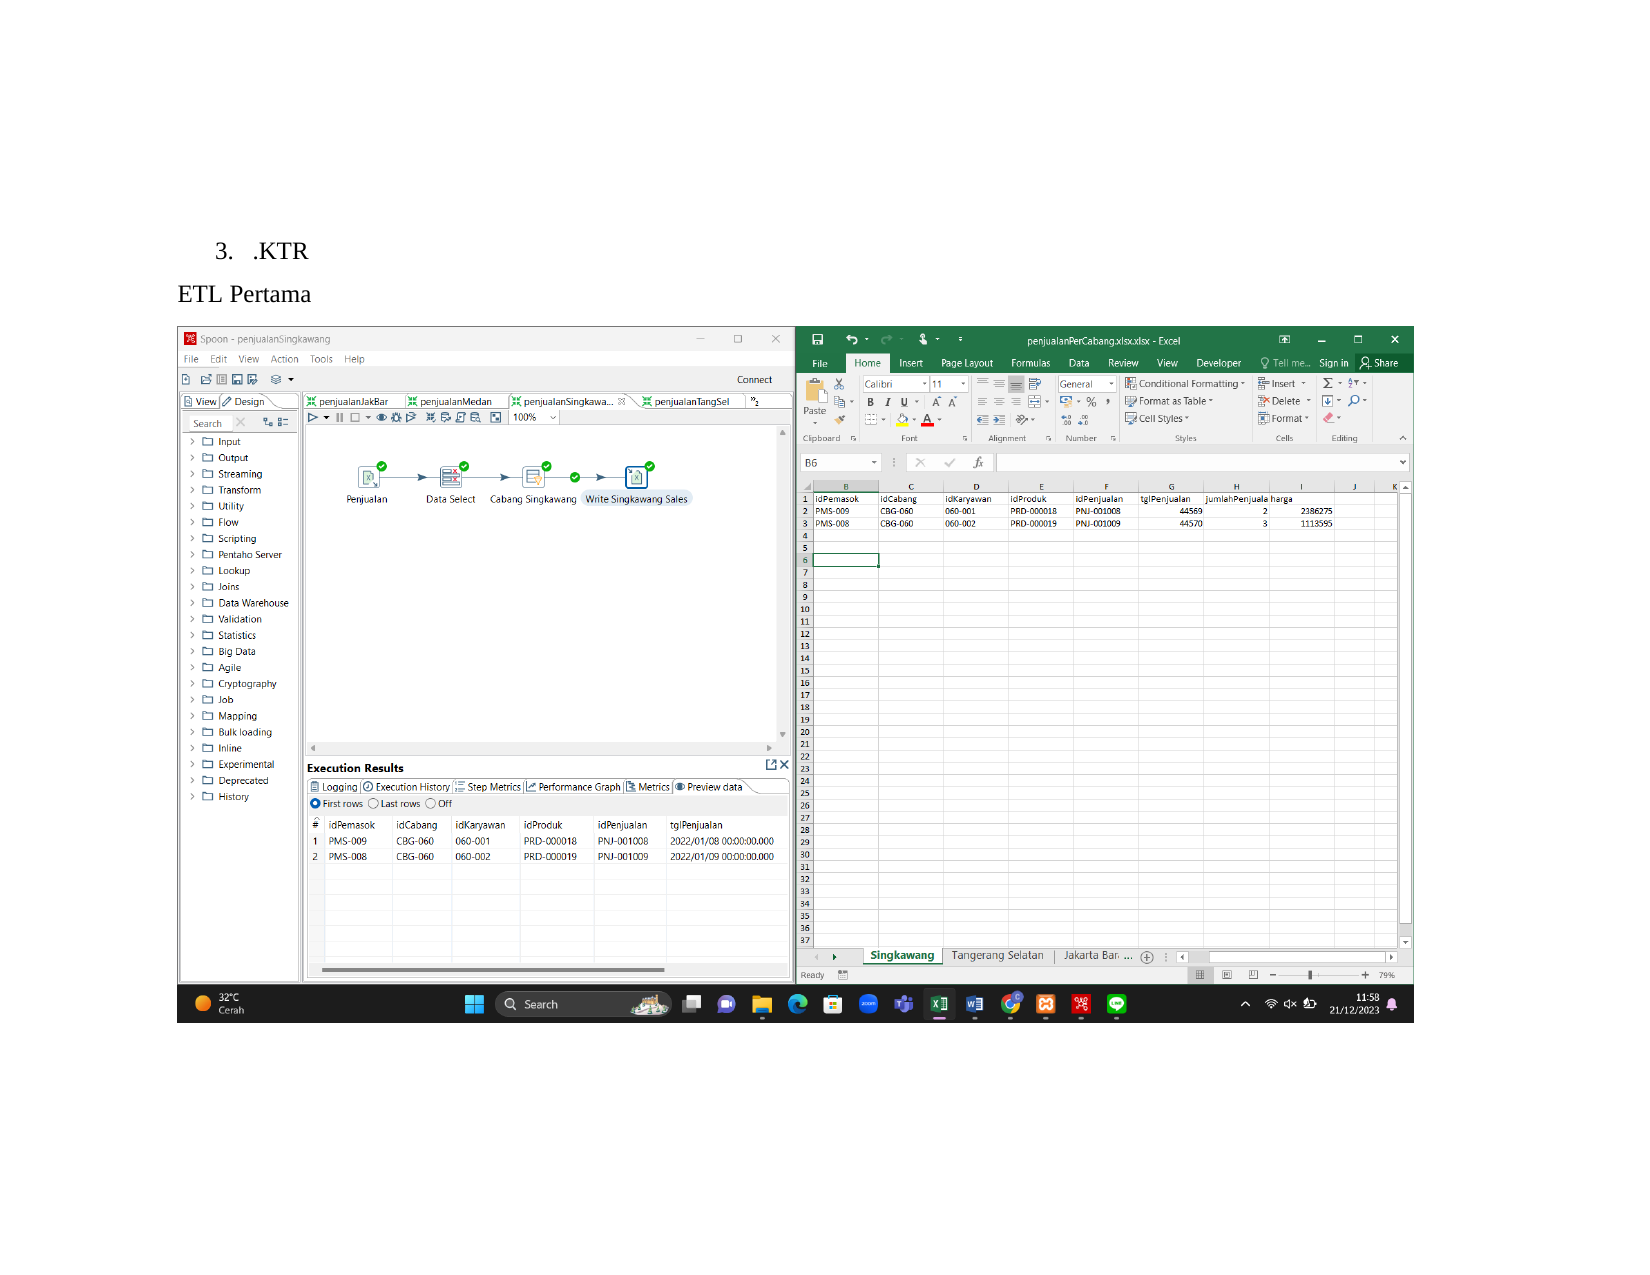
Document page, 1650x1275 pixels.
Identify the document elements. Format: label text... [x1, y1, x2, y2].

text ETL Pertama [177, 279, 1414, 308]
list .KTR [215, 236, 1414, 265]
picture [177, 326, 1414, 1023]
